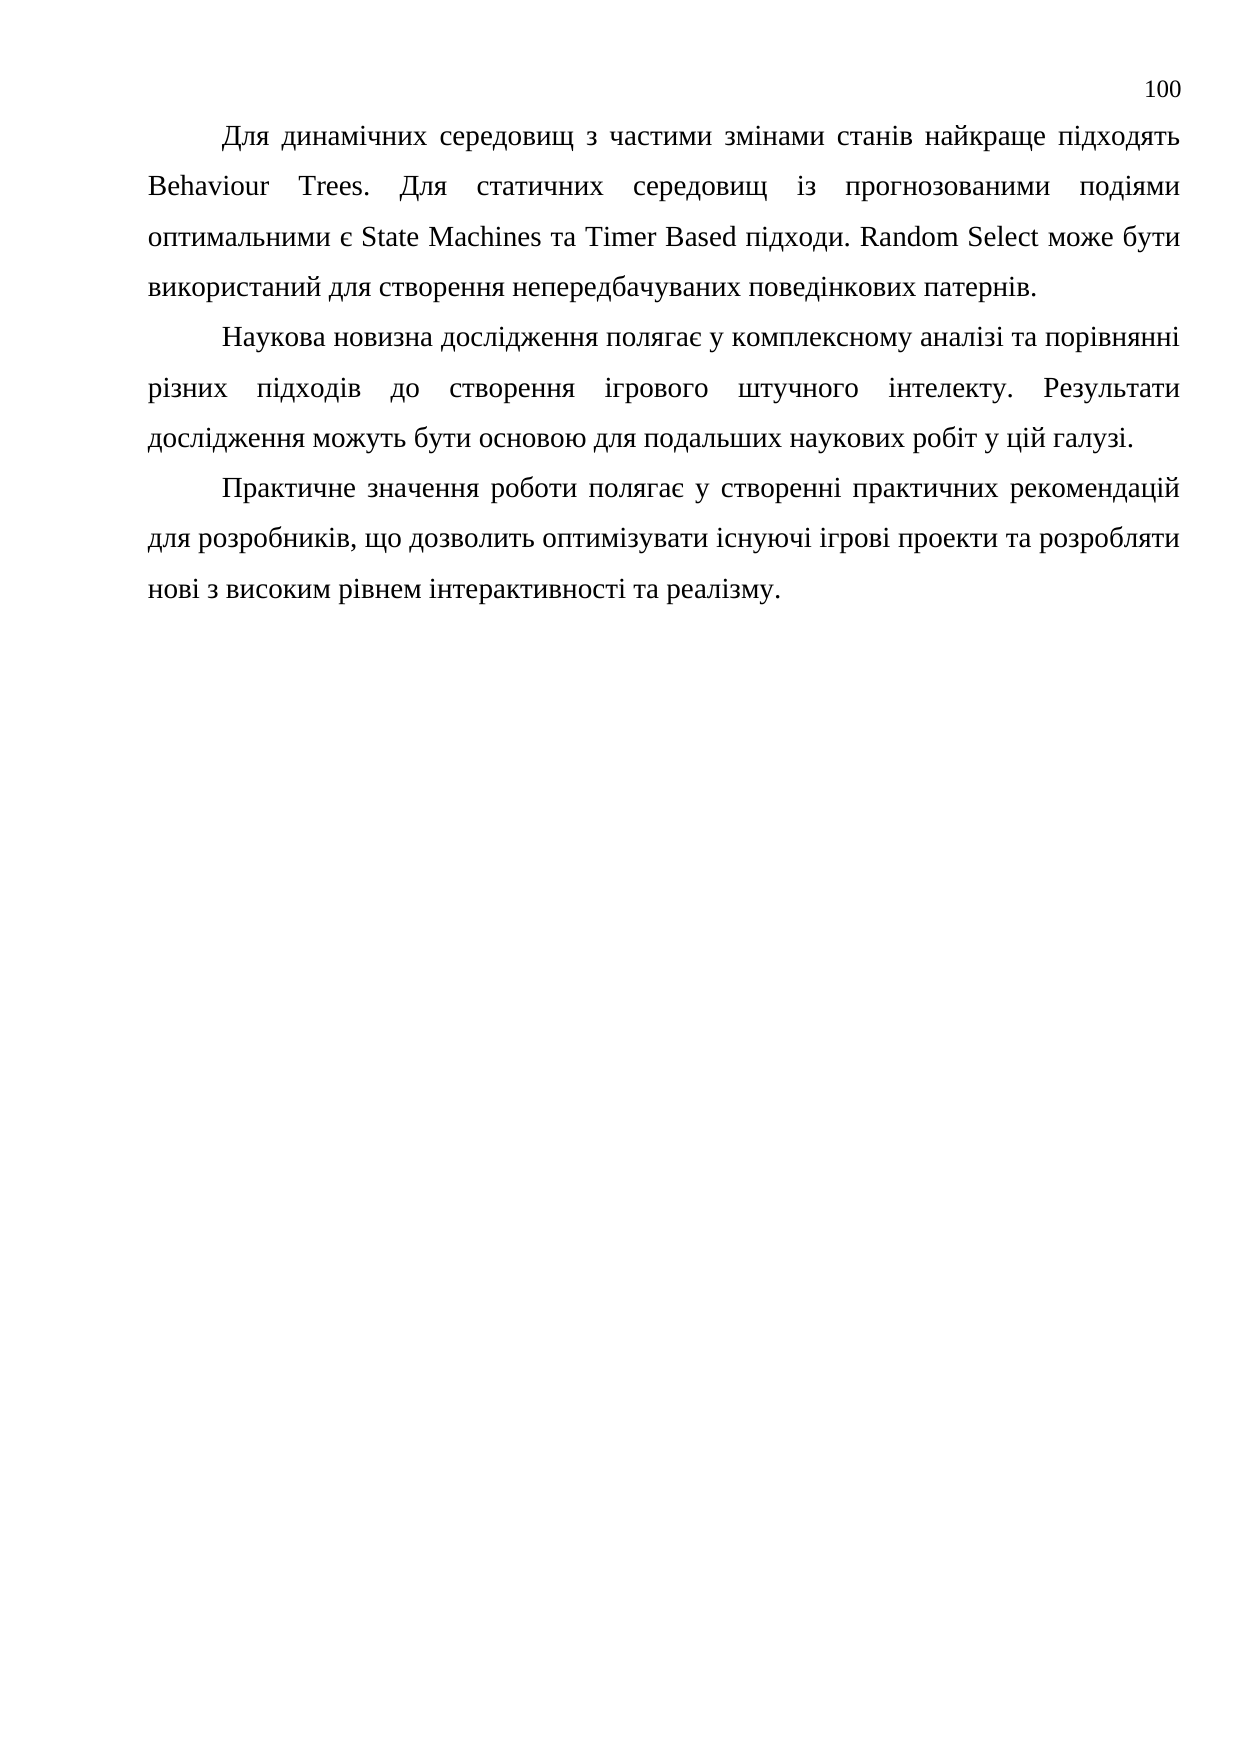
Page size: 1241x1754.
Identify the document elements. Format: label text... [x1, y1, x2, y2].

text Для динамічних середовищ з частими змінами станів найкраще підходять Behaviour Trees. Для статичних середовищ із прогнозованими подіями оптимальними є State Machines та Timer Based підходи. Random Select може бути використаний для створення непередбачуваних поведінкових патернів. [148, 118, 1181, 303]
text Наукова новизна дослідження полягає у комплексному аналізі та порівнянні різних підходів до створення ігрового штучного інтелекту. Результати дослідження можуть бути основою для подальших наукових робіт у цій галузі. [148, 319, 1181, 453]
text Практичне значення роботи полягає у створенні практичних рекомендацій для розробників, що дозволить оптимізувати існуючі ігрові проекти та розробляти нові з високим рівнем інтерактивності та реалізму. [148, 470, 1181, 604]
